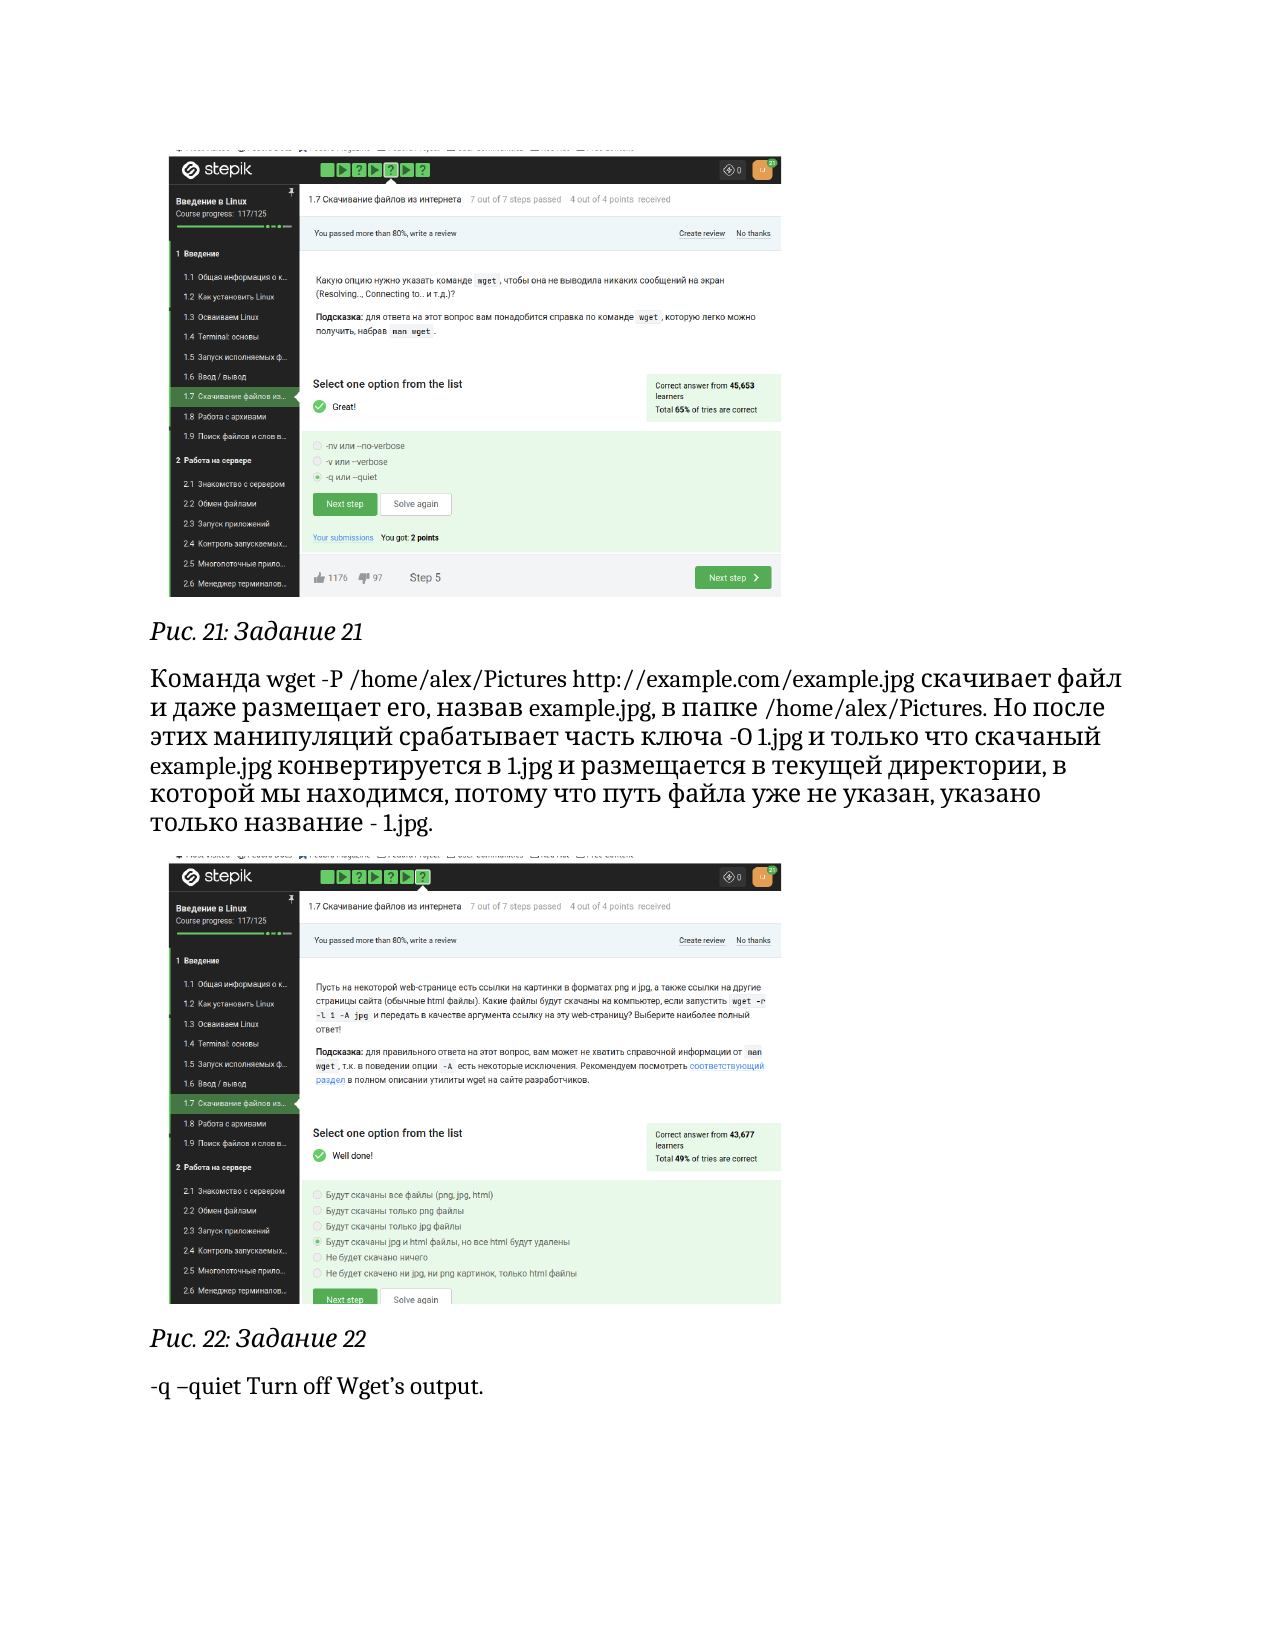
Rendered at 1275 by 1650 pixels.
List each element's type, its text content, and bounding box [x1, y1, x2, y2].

text Рис. 22: Задание 22 [150, 1324, 1125, 1353]
text Рис. 21: Задание 21 [150, 618, 1125, 647]
text -q –quiet Turn off Wget’s output. [150, 1372, 1125, 1401]
text Команда wget -P /home/alex/Pictures http://example.com/example.jpg скачивает файл и даже размещает его, назвав example.jpg, в папке /home/alex/Pictures. Но после этих манипуляций срабатывает часть ключа -O 1.jpg и только что скачаный example.jpg конвертируется в 1.jpg и размещается в текущей директории, в которой мы находимся, потому что путь файла уже не указан, указано только название - 1.jpg. [150, 665, 1125, 838]
picture [168, 150, 782, 597]
picture [168, 856, 782, 1304]
